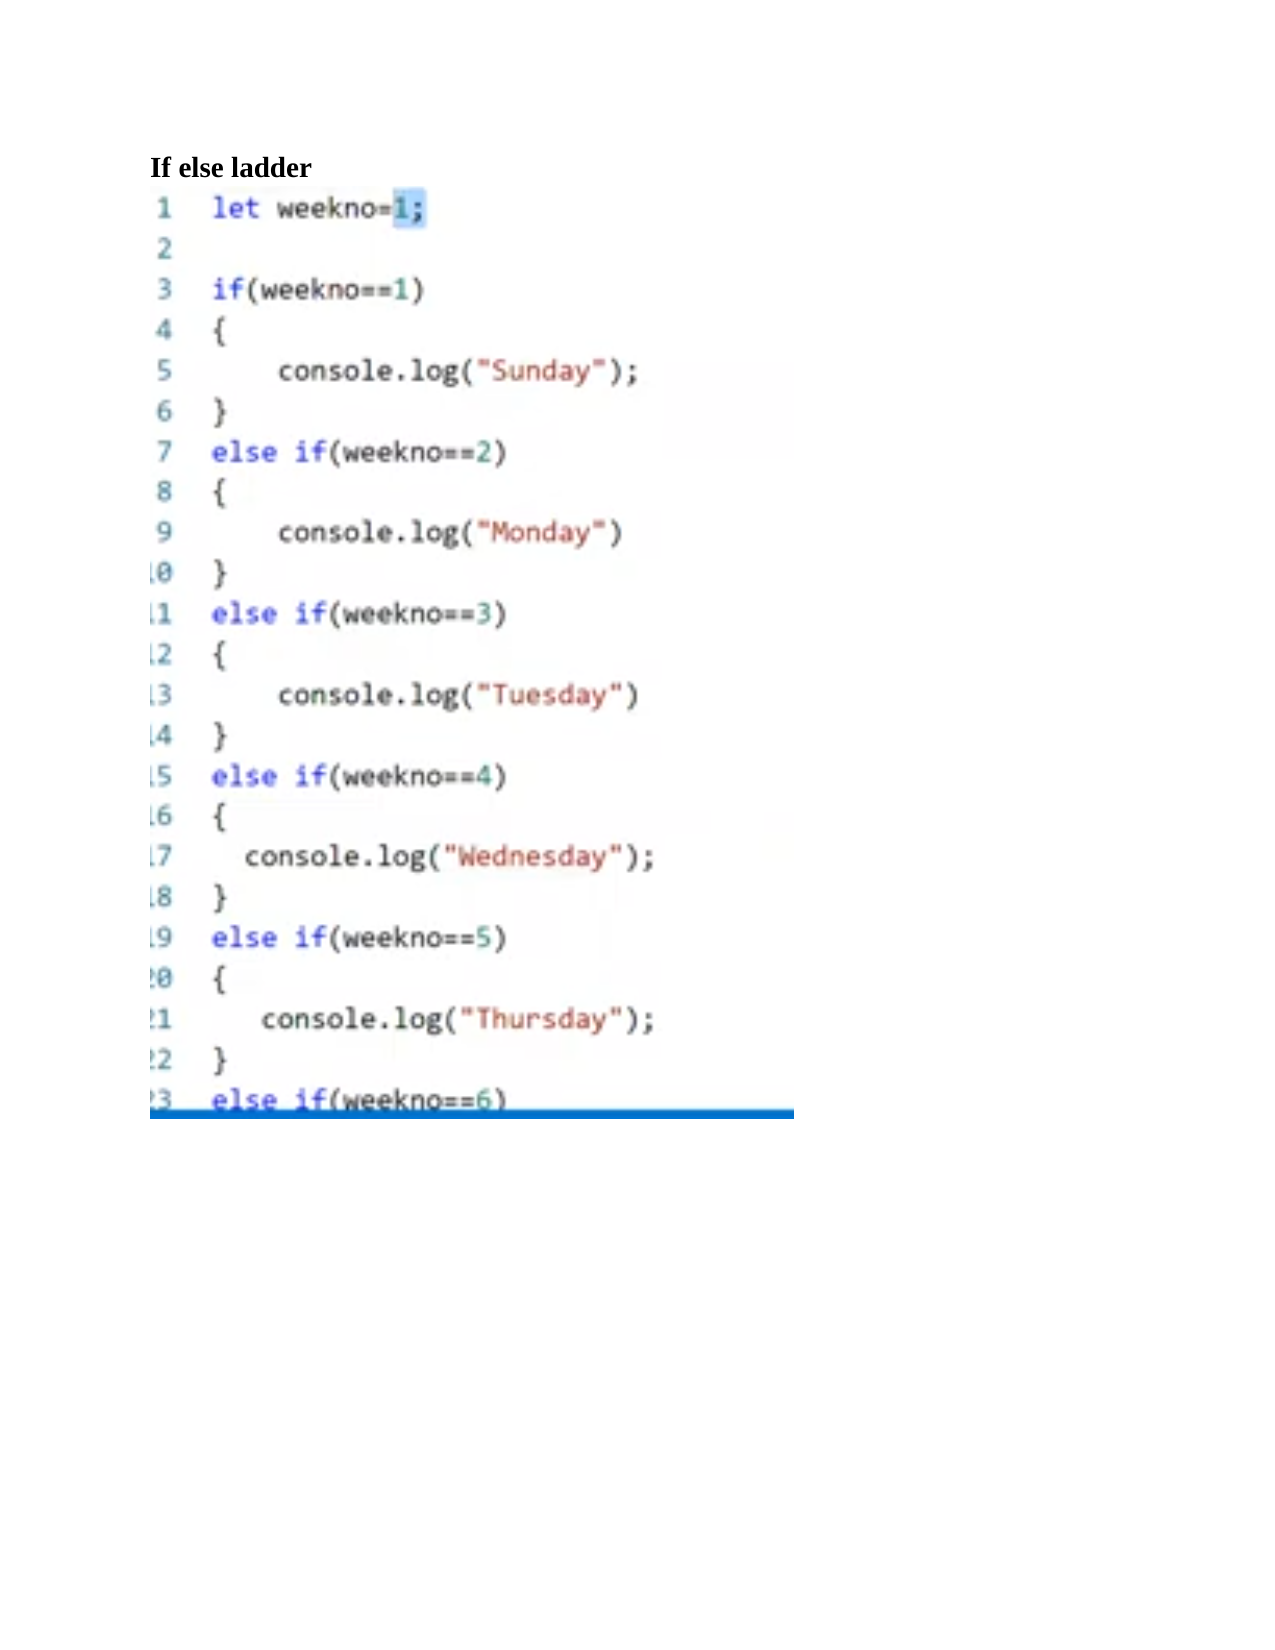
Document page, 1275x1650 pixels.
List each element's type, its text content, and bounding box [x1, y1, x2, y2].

subtitle If else ladder [150, 150, 1125, 183]
picture [150, 186, 794, 1119]
